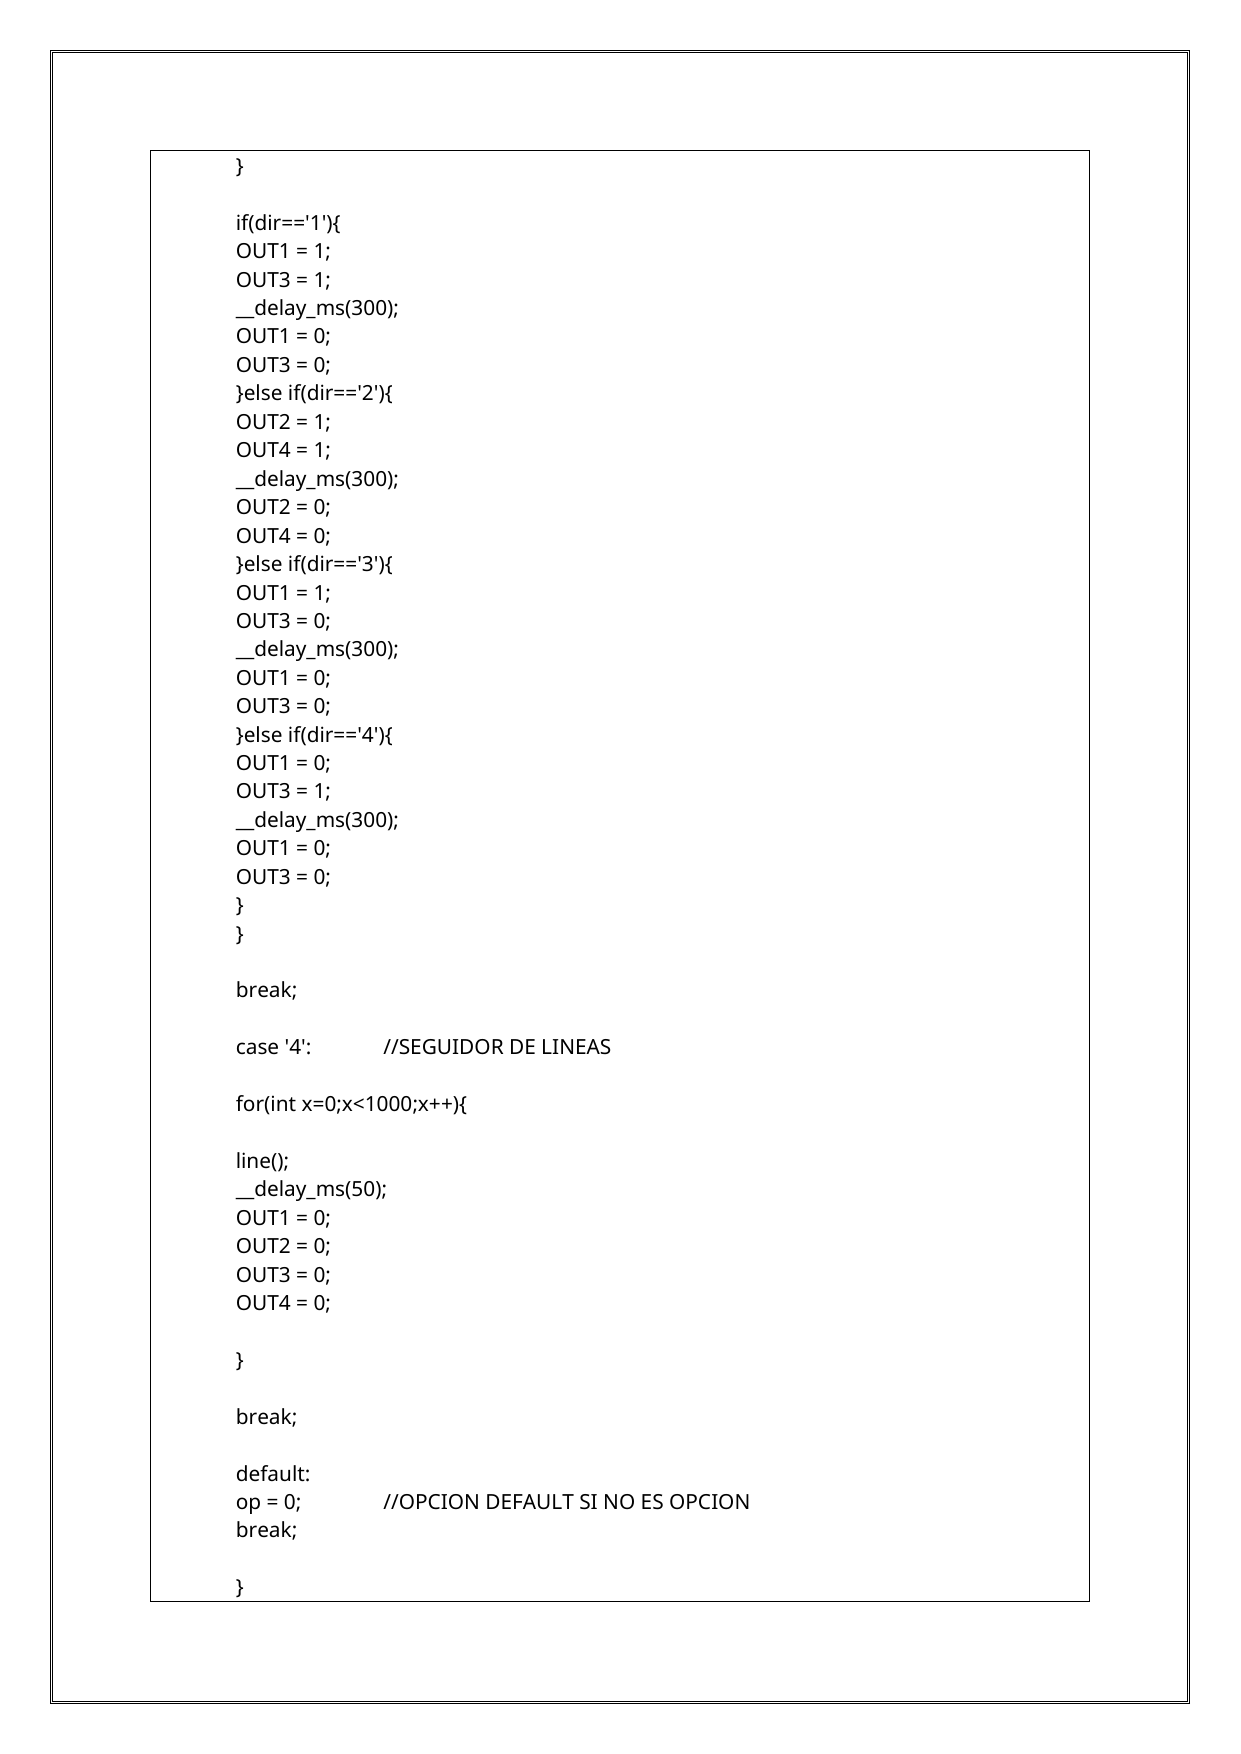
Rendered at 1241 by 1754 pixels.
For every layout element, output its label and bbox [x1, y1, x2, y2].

table_header [151, 151, 1089, 1601]
